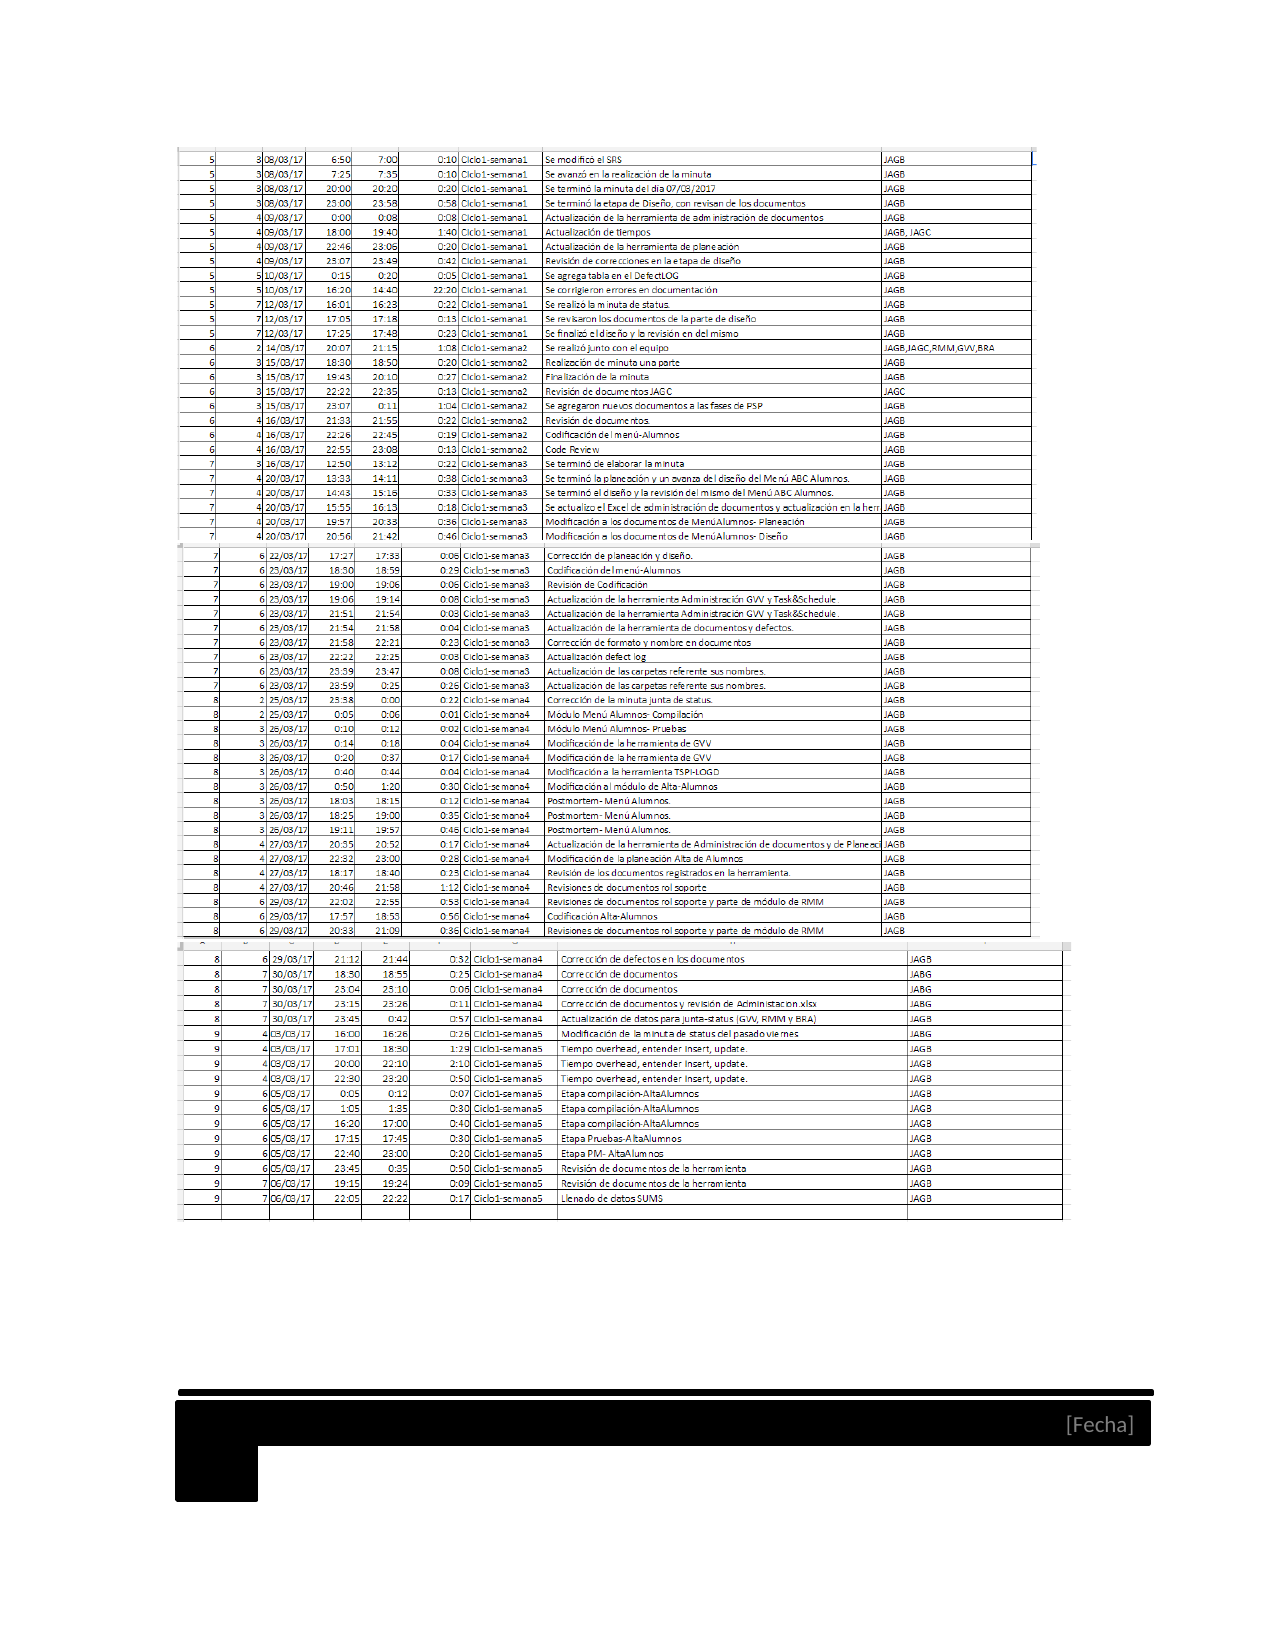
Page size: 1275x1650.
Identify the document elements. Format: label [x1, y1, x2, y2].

picture [177, 942, 1072, 1222]
picture [177, 543, 1040, 939]
picture [177, 147, 1037, 540]
